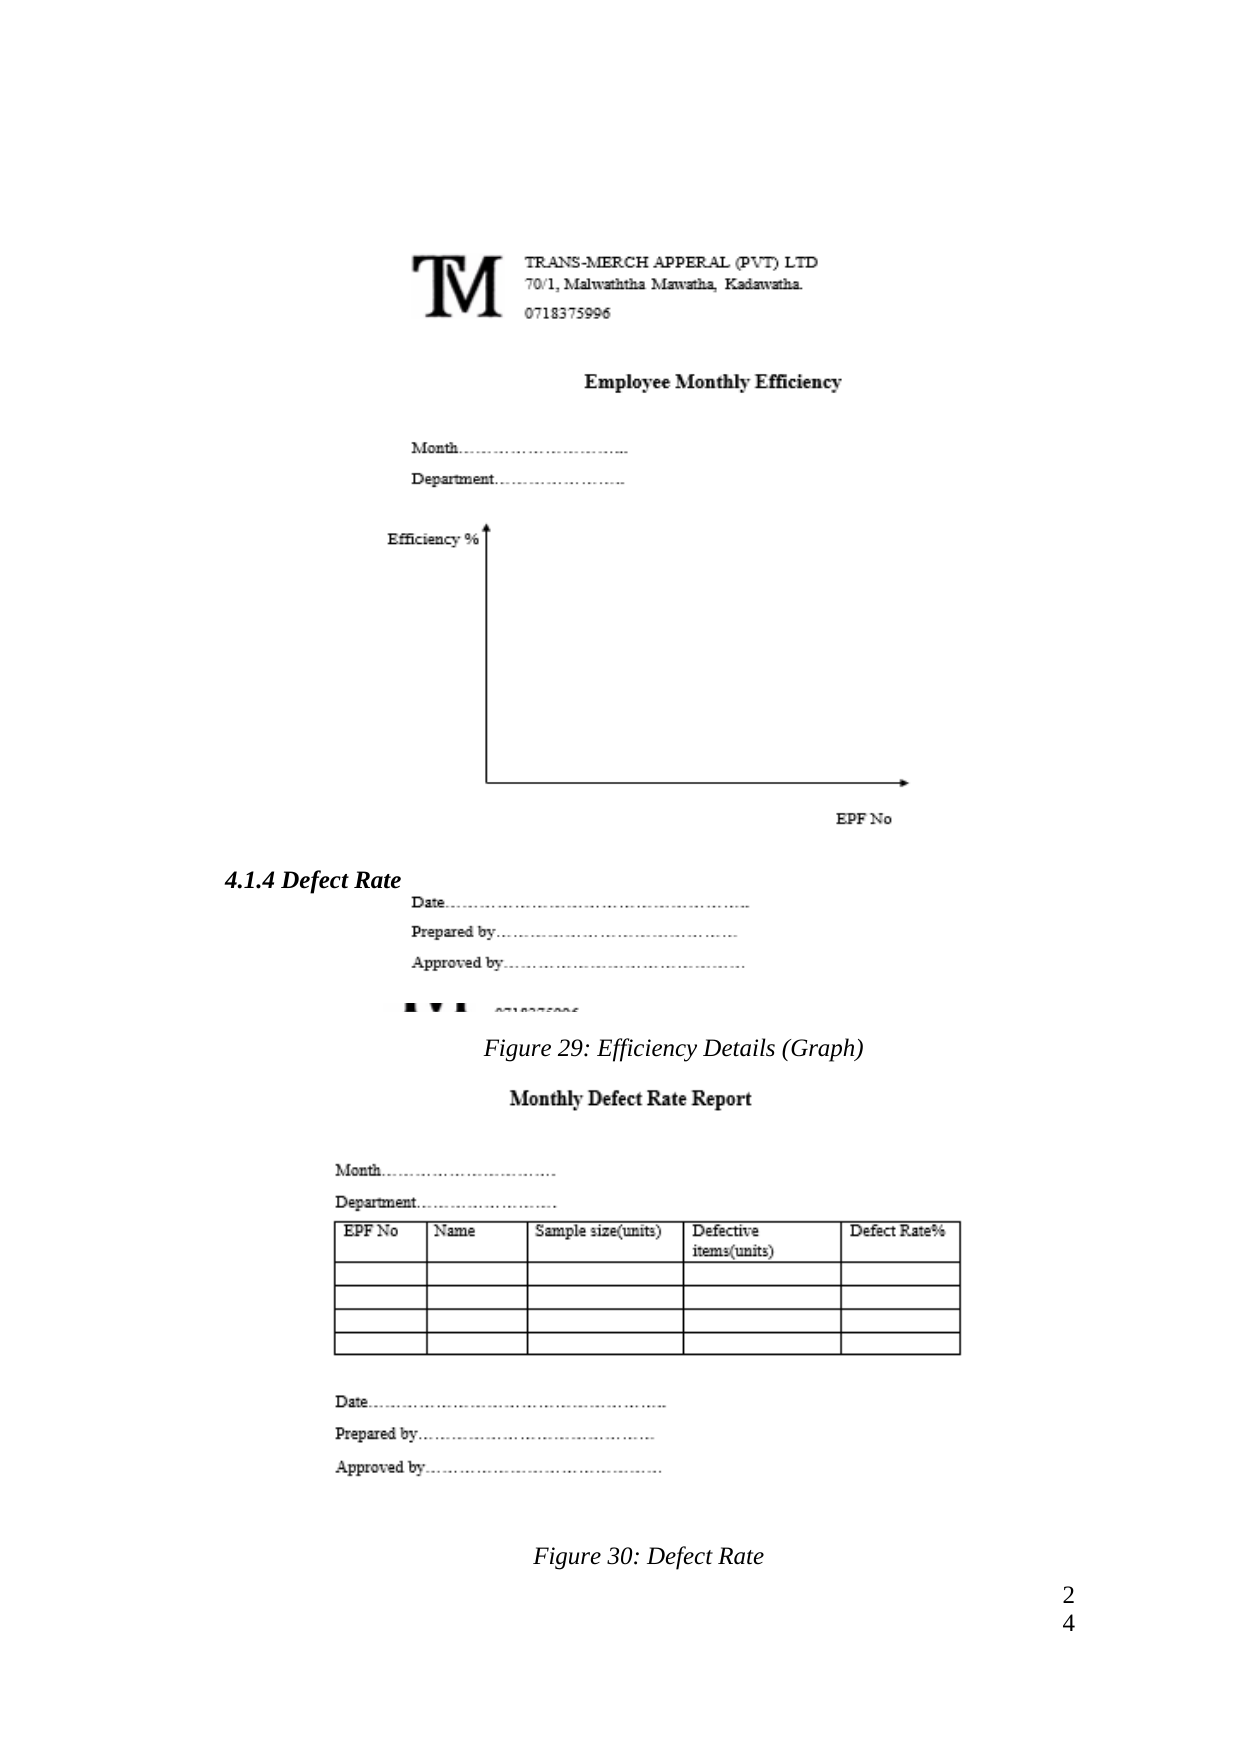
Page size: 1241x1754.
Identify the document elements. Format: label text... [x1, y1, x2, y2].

picture [374, 232, 975, 866]
subtitle 4.1.4 Defect Rate [225, 866, 1090, 894]
picture [306, 894, 994, 1512]
